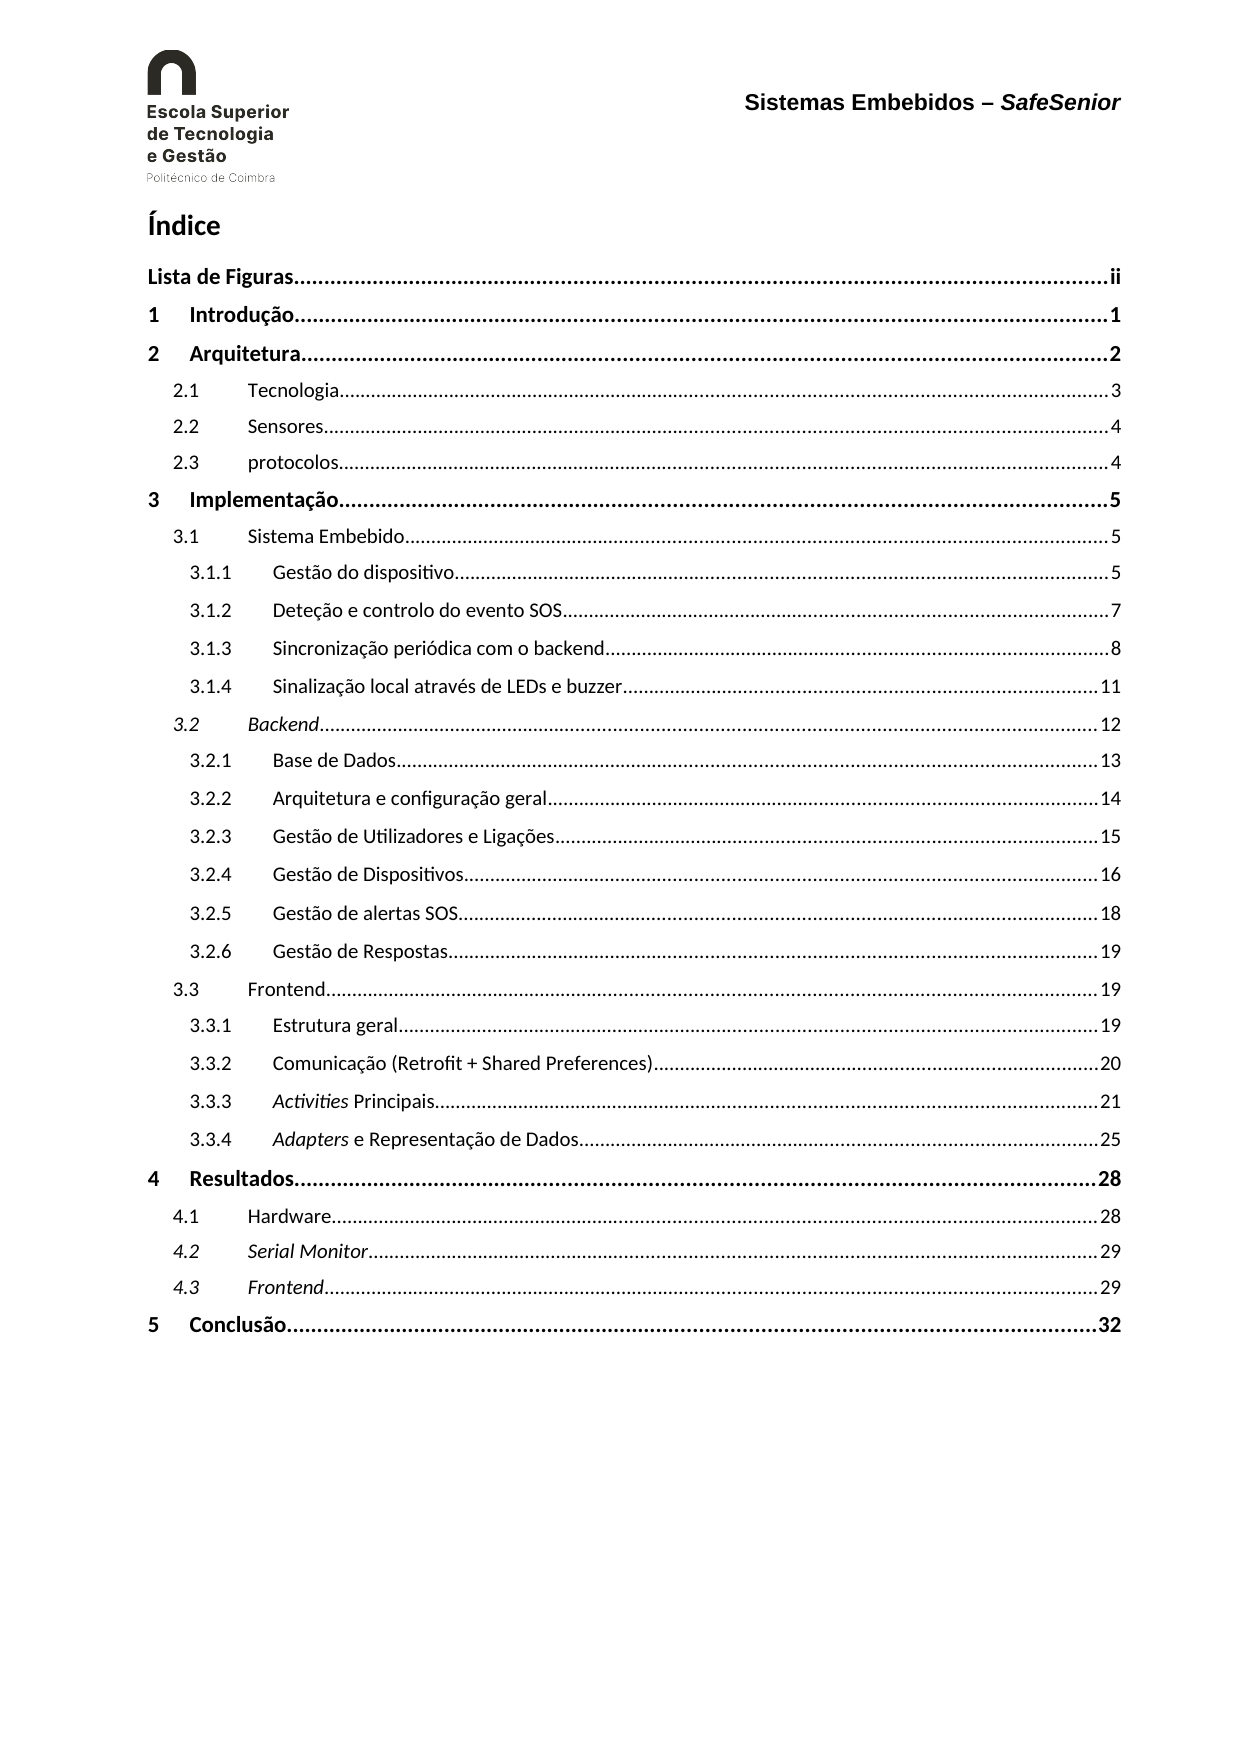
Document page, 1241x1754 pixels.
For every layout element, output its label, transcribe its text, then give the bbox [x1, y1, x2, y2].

text 2.2 Sensores 4 [173, 413, 1122, 438]
text Lista de Figuras ii [148, 262, 1122, 290]
text 3.2.1 Base de Dados 13 [189, 747, 1122, 773]
text 3.3.2 Comunicação (Retrofit + Shared Preferences) 20 [189, 1050, 1122, 1075]
text 3.2 Backend 12 [173, 711, 1122, 737]
text 4 Resultados 28 [148, 1164, 1122, 1192]
text 3.2.4 Gestão de Dispositivos 16 [189, 862, 1122, 887]
text 3.2.2 Arquitetura e configuração geral 14 [189, 785, 1122, 811]
text Índice [148, 207, 1122, 242]
text 3.3 Frontend 19 [173, 976, 1122, 1001]
text 3 Implementação 5 [148, 485, 1122, 513]
picture [147, 50, 289, 182]
text 3.1.2 Deteção e controlo do evento SOS 7 [189, 597, 1122, 622]
text 5 Conclusão 32 [148, 1310, 1122, 1338]
text 3.2.6 Gestão de Respostas 19 [189, 938, 1122, 963]
text 3.3.3 Activities Principais 21 [189, 1088, 1122, 1113]
text 3.1 Sistema Embebido 5 [173, 523, 1122, 548]
text 2 Arquitetura 2 [148, 339, 1122, 367]
text 3.2.5 Gestão de alertas SOS 18 [189, 900, 1122, 925]
text 3.2.3 Gestão de Utilizadores e Ligações 15 [189, 823, 1122, 849]
text 3.1.4 Sinalização local através de LEDs e buzzer 11 [189, 673, 1122, 699]
text 2.1 Tecnologia 3 [173, 377, 1122, 403]
text 4.2 Serial Monitor 29 [173, 1239, 1122, 1264]
text 3.3.4 Adapters e Representação de Dados 25 [189, 1126, 1122, 1152]
text 2.3 protocolos 4 [173, 449, 1122, 474]
text 1 Introdução 1 [148, 300, 1122, 328]
text 4.1 Hardware 28 [173, 1203, 1122, 1228]
text 4.3 Frontend 29 [173, 1274, 1122, 1300]
text 3.1.3 Sincronização periódica com o backend 8 [189, 635, 1122, 661]
text 3.3.1 Estrutura geral 19 [189, 1012, 1122, 1037]
text 3.1.1 Gestão do dispositivo 5 [189, 559, 1122, 584]
